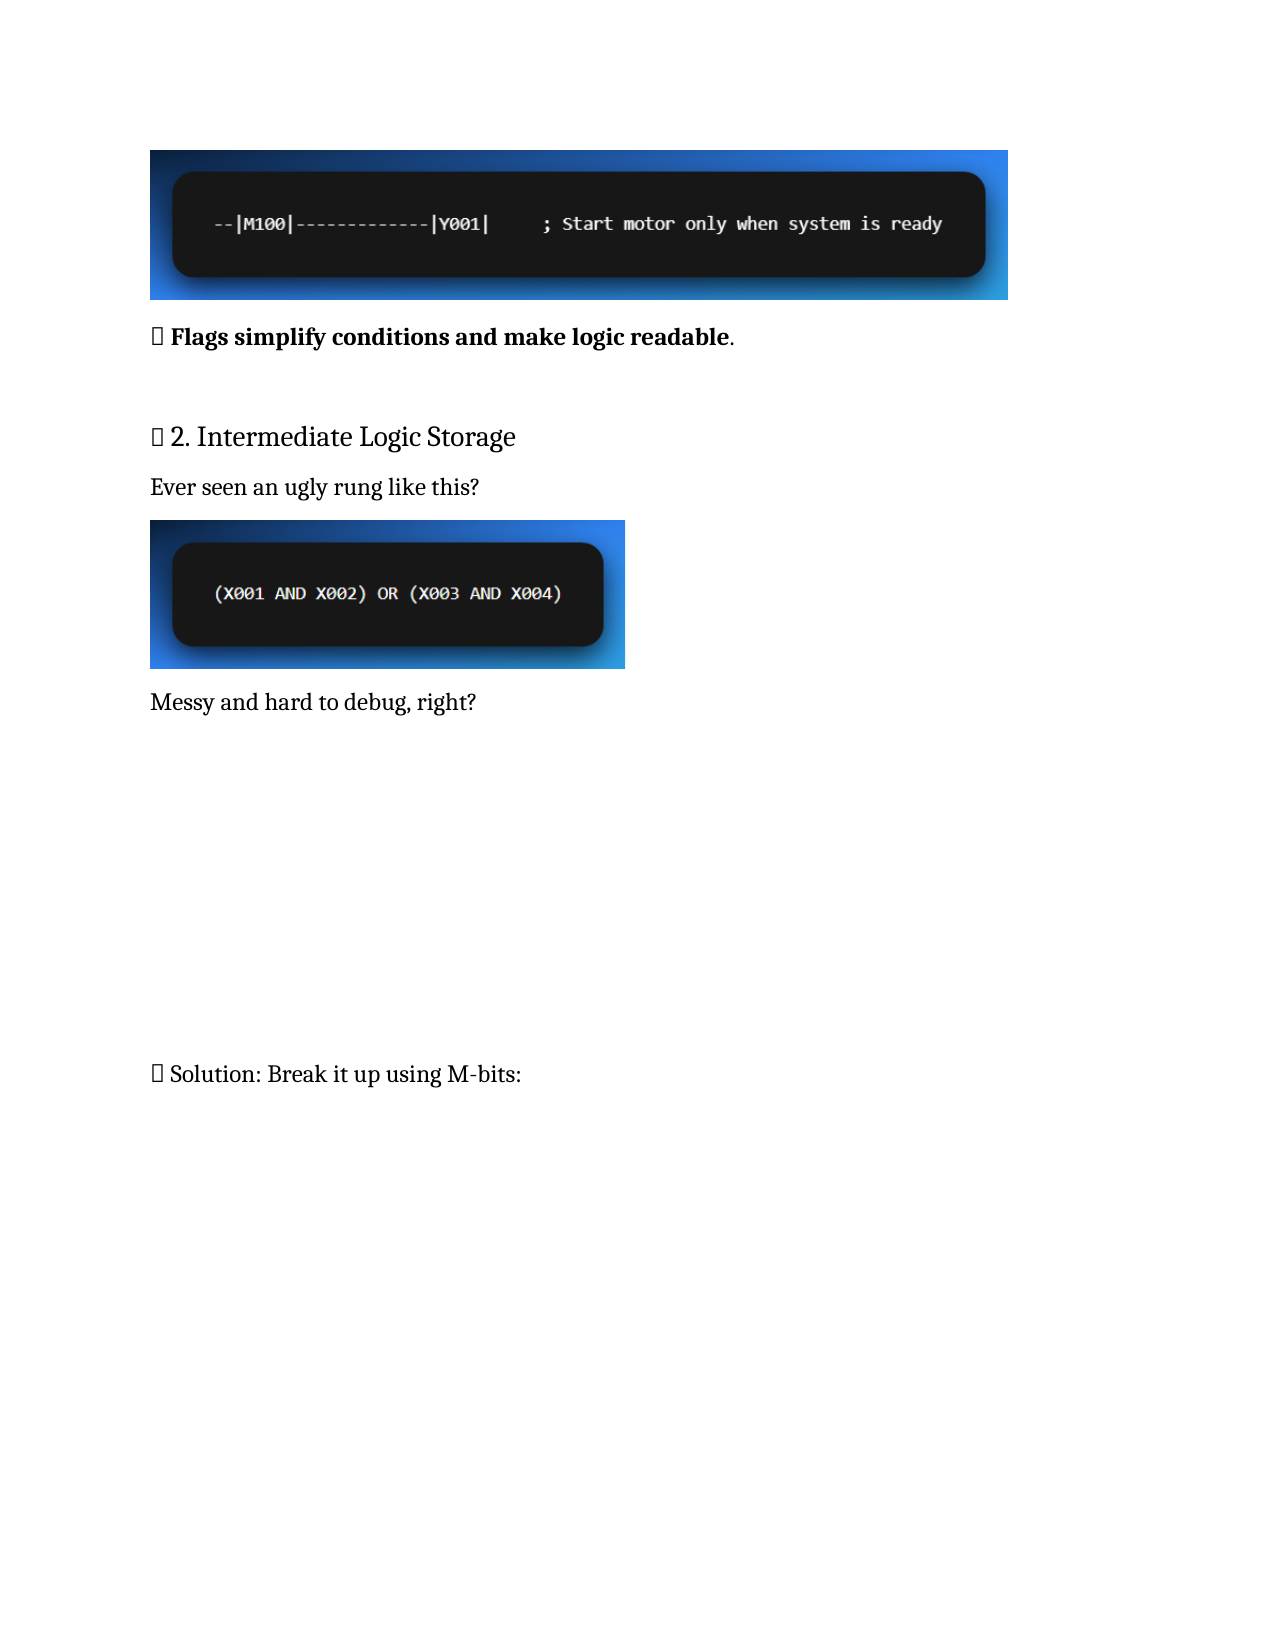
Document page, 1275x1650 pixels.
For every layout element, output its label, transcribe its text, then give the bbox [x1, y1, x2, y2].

text 💡 Flags simplify conditions and make logic readable. [150, 318, 1125, 352]
text Messy and hard to debug, right? [150, 688, 1125, 716]
picture [150, 150, 1008, 300]
picture [150, 520, 626, 669]
text Ever seen an ugly rung like this? [150, 473, 1125, 502]
text 💡 Solution: Break it up using M-bits: [150, 1056, 1125, 1090]
text 🧠 2. Intermediate Logic Storage [150, 419, 1125, 453]
